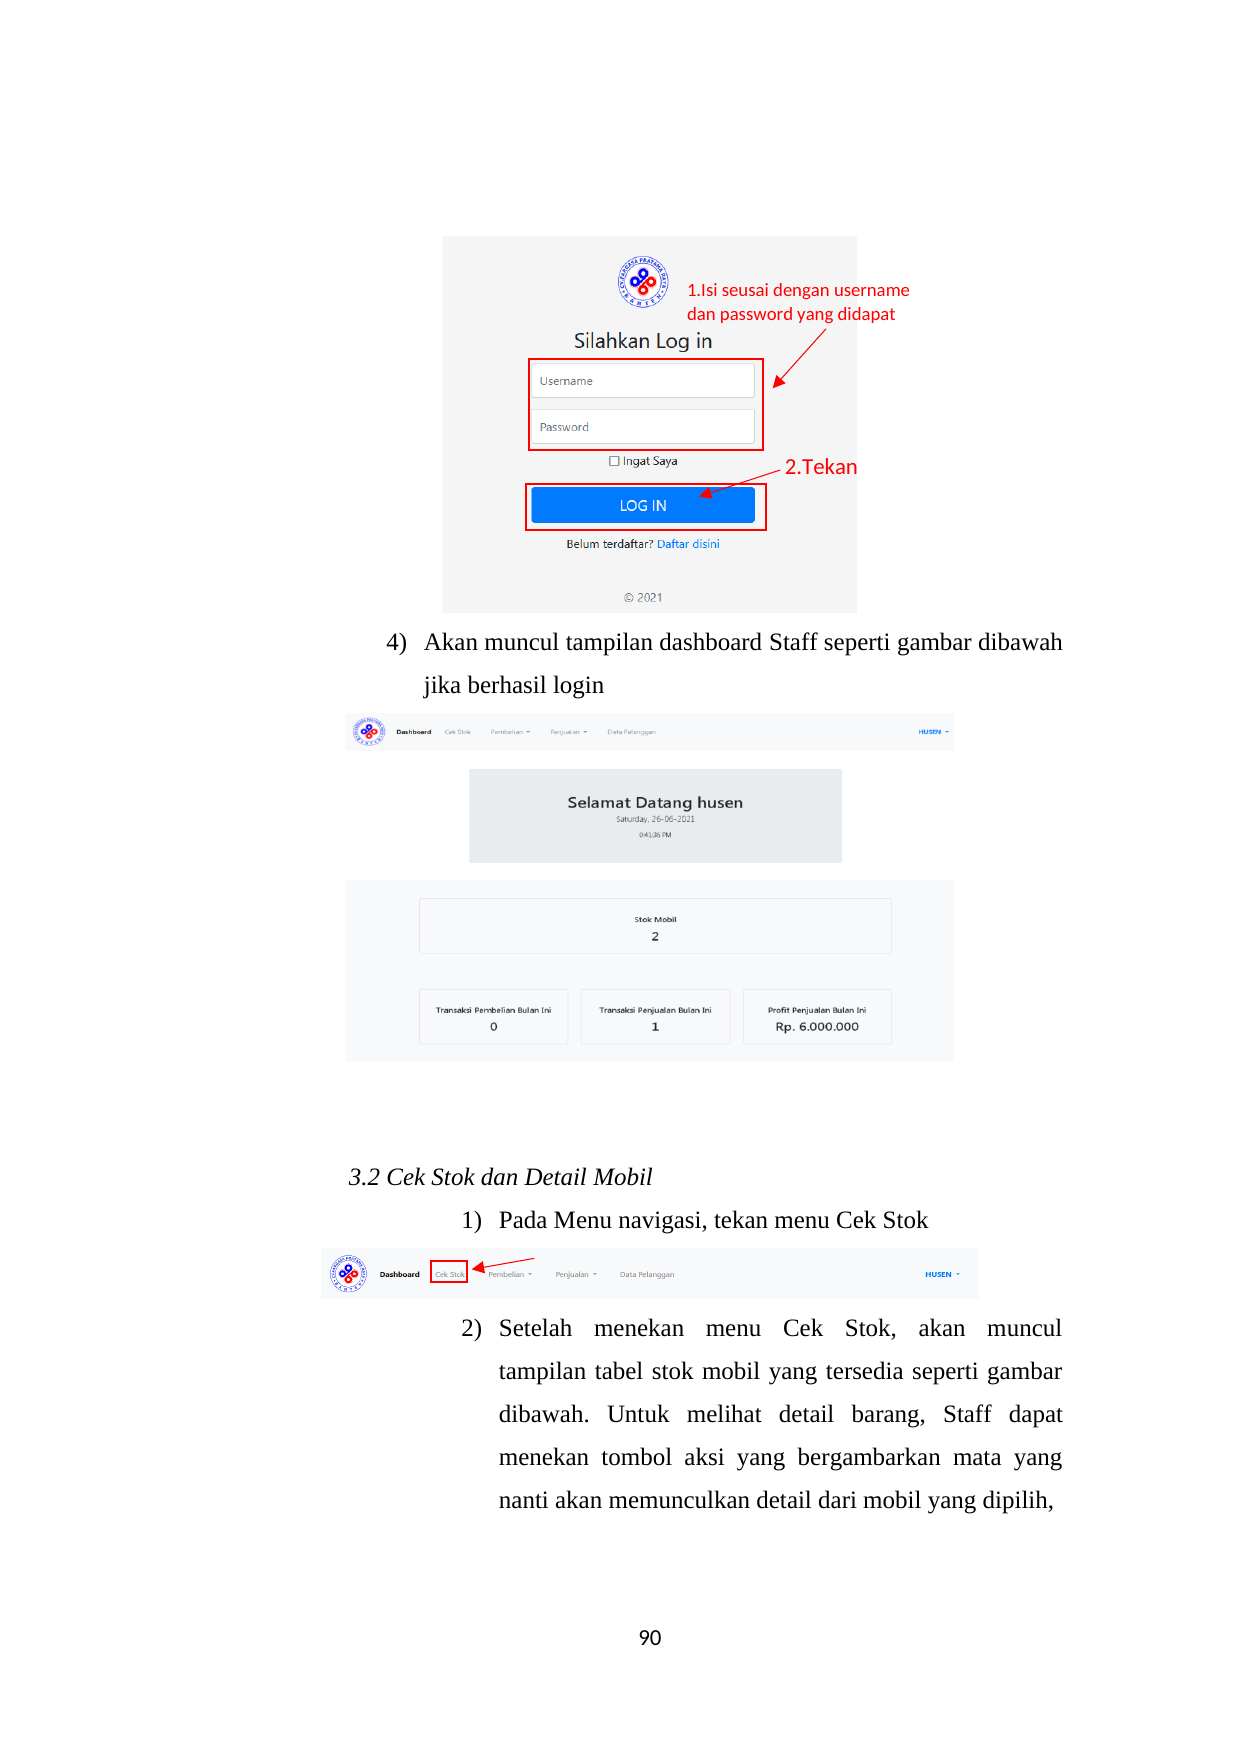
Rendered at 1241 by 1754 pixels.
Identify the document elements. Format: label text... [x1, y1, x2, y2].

list Setelah menekan menu Cek Stok, akan muncul tampilan tabel stok mobil yang tersedia seperti gambar dibawah. Untuk melihat detail barang, Staff dapat menekan tombol aksi yang bergambarkan mata yang nanti akan memunculkan detail dari mobil yang dipilih, [461, 1313, 1063, 1514]
list Pada Menu navigasi, tekan menu Cek Stok [461, 1205, 1063, 1234]
picture [321, 1248, 979, 1299]
list Akan muncul tampilan dashboard Staff seperti gambar dibawah jika berhasil login [386, 627, 1063, 699]
list 3.2 Cek Stok dan Detail Mobil [349, 1162, 1063, 1191]
picture [442, 236, 857, 613]
picture [345, 713, 954, 1062]
